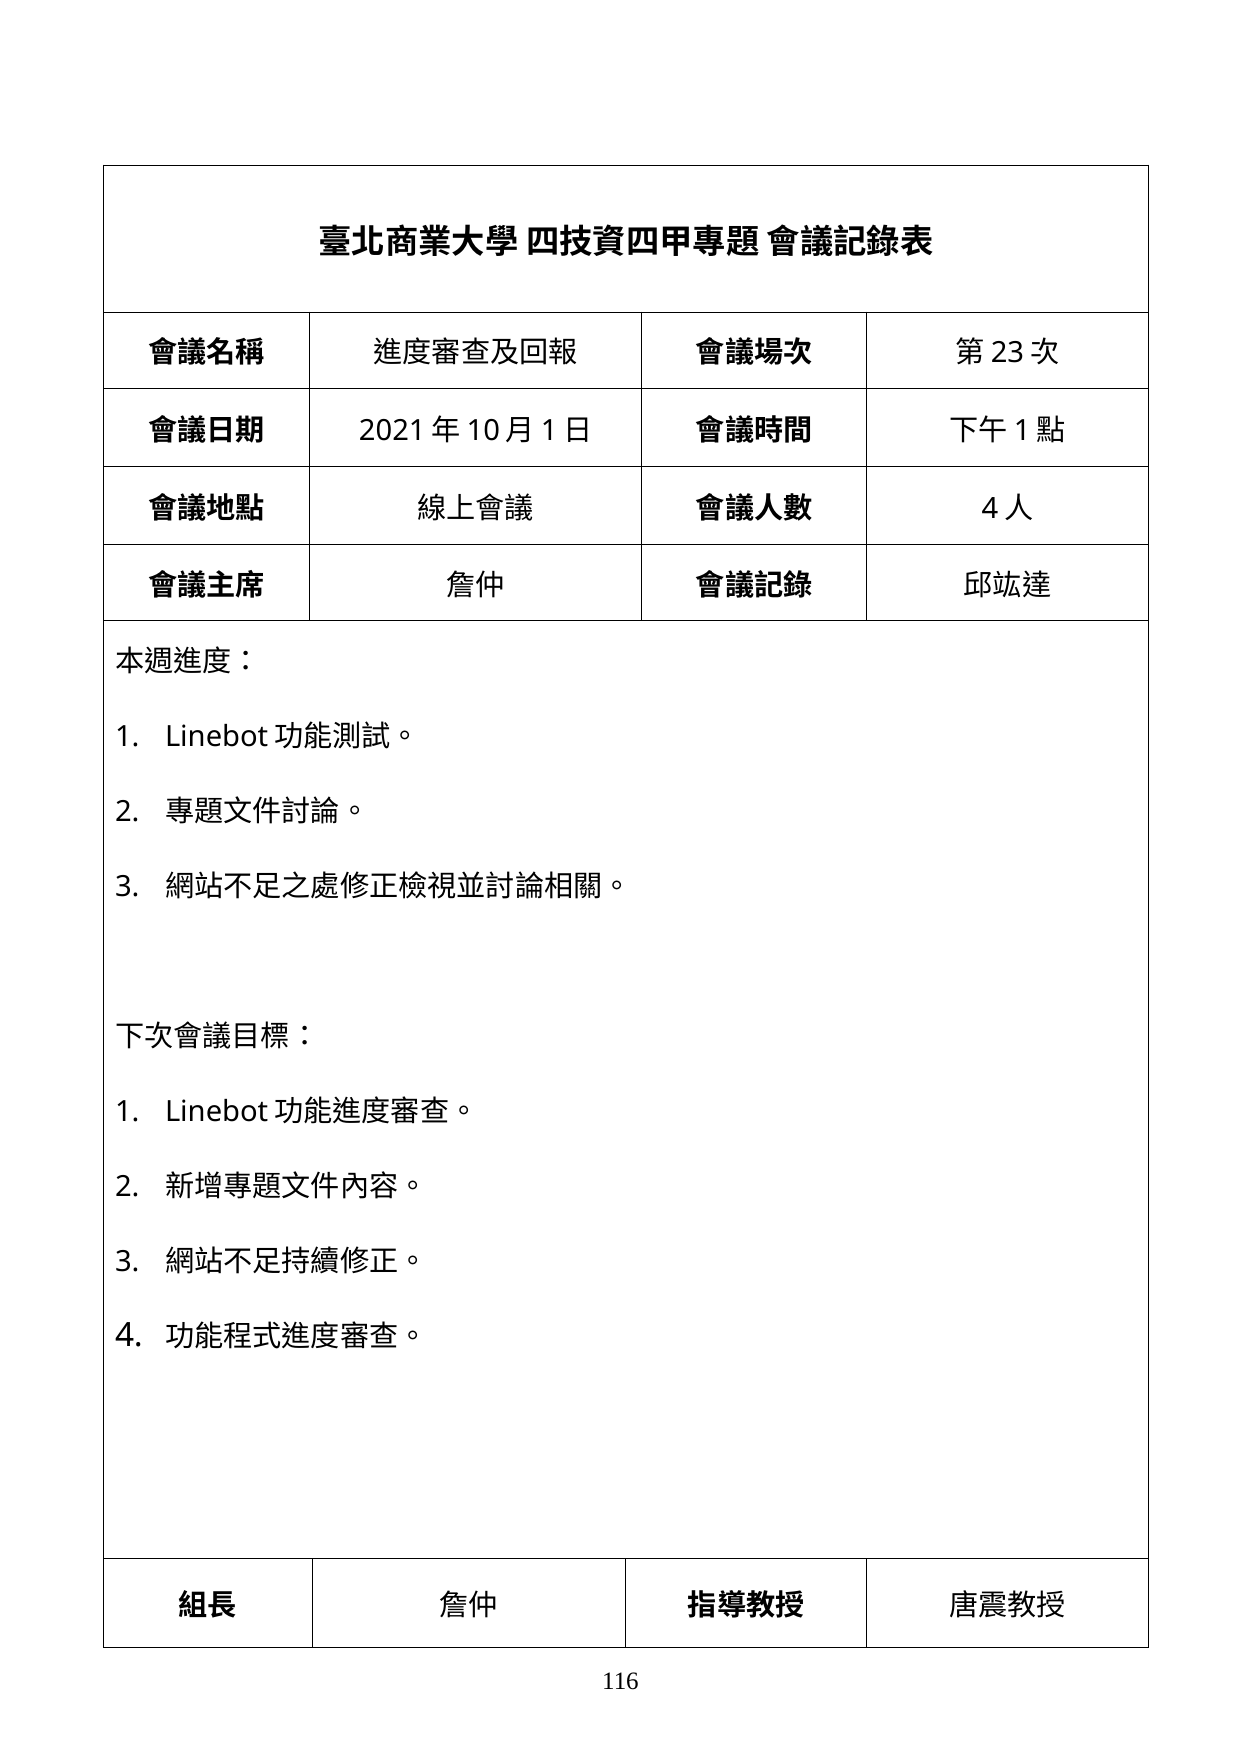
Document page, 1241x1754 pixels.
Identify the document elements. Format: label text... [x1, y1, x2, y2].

table_cell 會議記錄 [642, 545, 866, 620]
table_cell 進度審查及回報 [310, 313, 641, 388]
table_cell 會議地點 [104, 467, 309, 544]
table_cell 第23次 [867, 313, 1148, 388]
table_cell 詹仲 [310, 545, 641, 620]
table_cell 會議時間 [642, 389, 866, 466]
table_cell 唐震教授 [867, 1559, 1148, 1647]
table_cell 會議名稱 [104, 313, 309, 388]
table_cell 會議主席 [104, 545, 309, 620]
table_cell 會議人數 [642, 467, 866, 544]
table_header 臺北商業大學 四技資四甲專題 會議記錄表 [104, 166, 1148, 312]
table_cell 2021年10月1日 [310, 389, 641, 466]
table_cell 邱竑達 [867, 545, 1148, 620]
table_cell 會議日期 [104, 389, 309, 466]
table_cell 指導教授 [626, 1559, 866, 1647]
table_cell 會議場次 [642, 313, 866, 388]
table_cell 本週進度： Linebot功能測試。 專題文件討論。 網站不足之處修正檢視並討論相關。 下次會議目標： Linebot功能進度審查。 新增專題文件內容。 網站不足持續修正。 功能程式進度審查。 [104, 621, 1148, 1558]
table_cell 組長 [104, 1559, 312, 1647]
table_cell 詹仲 [313, 1559, 625, 1647]
table_cell 4人 [867, 467, 1148, 544]
table_cell 線上會議 [310, 467, 641, 544]
table_cell 下午1點 [867, 389, 1148, 466]
